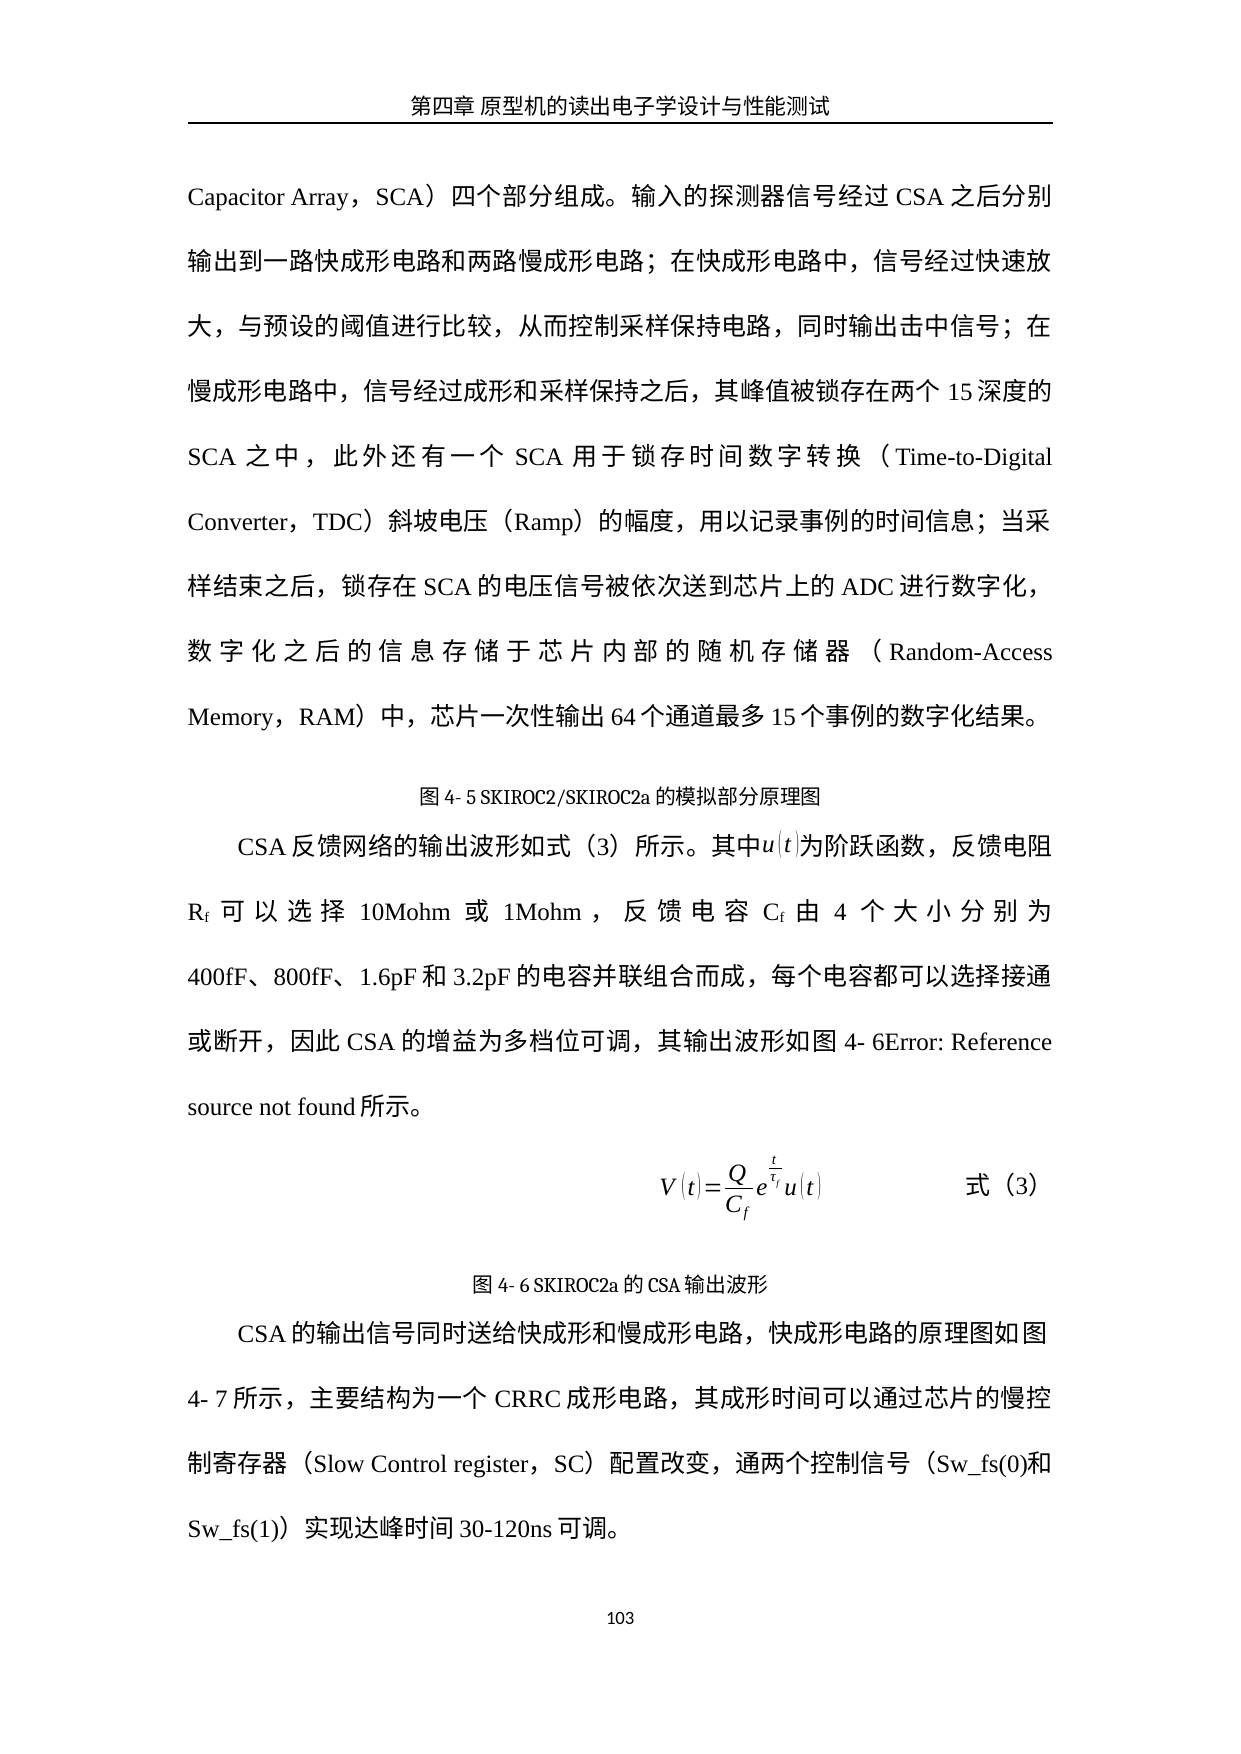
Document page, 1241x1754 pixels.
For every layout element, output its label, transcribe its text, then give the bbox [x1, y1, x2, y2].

text 图 4- 5 SKIROC2/SKIROC2a的模拟部分原理图 [187, 779, 1053, 812]
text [187, 162, 1053, 747]
text CSA的输出信号同时送给快成形和慢成形电路，快成形电路的原理图如图 4- 7所示，主要结构为一个CRRC成形电路，其成形时间可以通过芯片的慢控制寄存器（Slow Control register，SC）配置改变，通两个控制信号（Sw_fs(0)和Sw_fs(1)）实现达峰时间30-120ns可调。 [187, 1299, 1053, 1559]
text 式（3） [187, 1137, 1053, 1234]
text 图 4- 6 SKIROC2a的CSA输出波形 [187, 1267, 1053, 1299]
